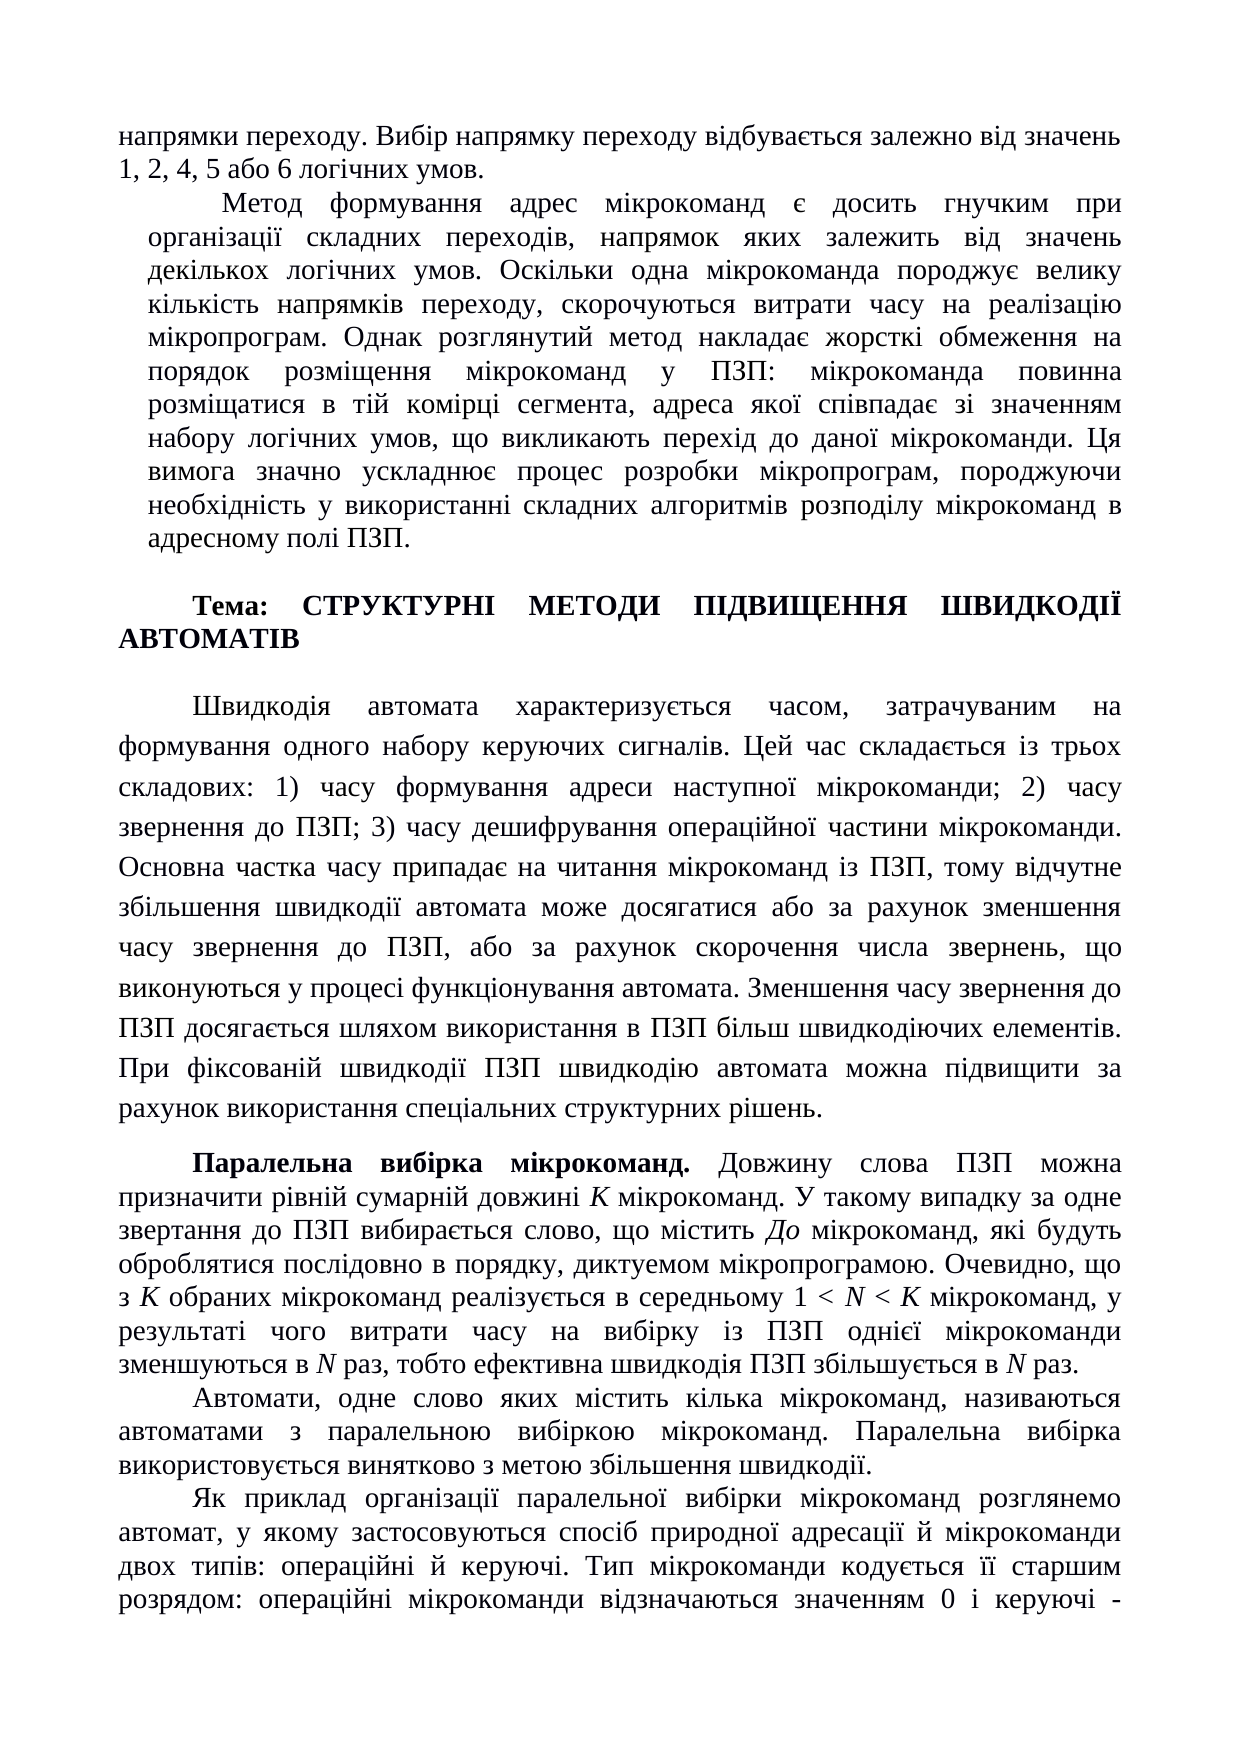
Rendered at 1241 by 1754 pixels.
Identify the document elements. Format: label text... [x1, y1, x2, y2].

text Паралельна вибірка мікрокоманд. Довжину слова ПЗП можна призначити рівній сумарній довжині К мікрокоманд. У такому випадку за одне звертання до ПЗП вибирається слово, що містить До мікрокоманд, які будуть оброблятися послідовно в порядку, диктуемом мікропрограмою. Очевидно, що з К обраних мікрокоманд реалізується в середньому 1 < N < К мікрокоманд, у результаті чого витрати часу на вибірку із ПЗП однієї мікрокоманди зменшуються в N раз, тобто ефективна швидкодія ПЗП збільшується в N раз. [118, 1145, 1122, 1380]
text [118, 118, 1122, 185]
text Тема: СТРУКТУРНІ МЕТОДИ ПІДВИЩЕННЯ ШВИДКОДІЇ АВТОМАТІВ [118, 588, 1122, 655]
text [118, 1481, 1122, 1615]
text Автомати, одне слово яких містить кілька мікрокоманд, називаються автоматами з паралельною вибіркою мікрокоманд. Паралельна вибірка використовується винятково з метою збільшення швидкодії. [118, 1380, 1122, 1481]
text Метод формування адрес мікрокоманд є досить гнучким при організації складних переходів, напрямок яких залежить від значень декількох логічних умов. Оскільки одна мікрокоманда породжує велику кількість напрямків переходу, скорочуються витрати часу на реалізацію мікропрограм. Однак розглянутий метод накладає жорсткі обмеження на порядок розміщення мікрокоманд у ПЗП: мікрокоманда повинна розміщатися в тій комірці сегмента, адреса якої співпадає зі значенням набору логічних умов, що викликають перехід до даної мікрокоманди. Ця вимога значно ускладнює процес розробки мікропрограм, породжуючи необхідність у використанні складних алгоритмів розподілу мікрокоманд в адресному полі ПЗП. [148, 185, 1122, 554]
text Швидкодія автомата характеризується часом, затрачуваним на формування одного набору керуючих сигналів. Цей час складається із трьох складових: 1) часу формування адреси наступної мікрокоманди; 2) часу звернення до ПЗП; 3) часу дешифрування операційної частини мікрокоманди. Основна частка часу припадає на читання мікрокоманд із ПЗП, тому відчутне збільшення швидкодії автомата може досягатися або за рахунок зменшення часу звернення до ПЗП, або за рахунок скорочення числа звернень, що виконуються у процесі функціонування автомата. Зменшення часу звернення до ПЗП досягається шляхом використання в ПЗП більш швидкодіючих елементів. При фіксованій швидкодії ПЗП швидкодію автомата можна підвищити за рахунок використання спеціальних структурних рішень. [118, 688, 1122, 1124]
